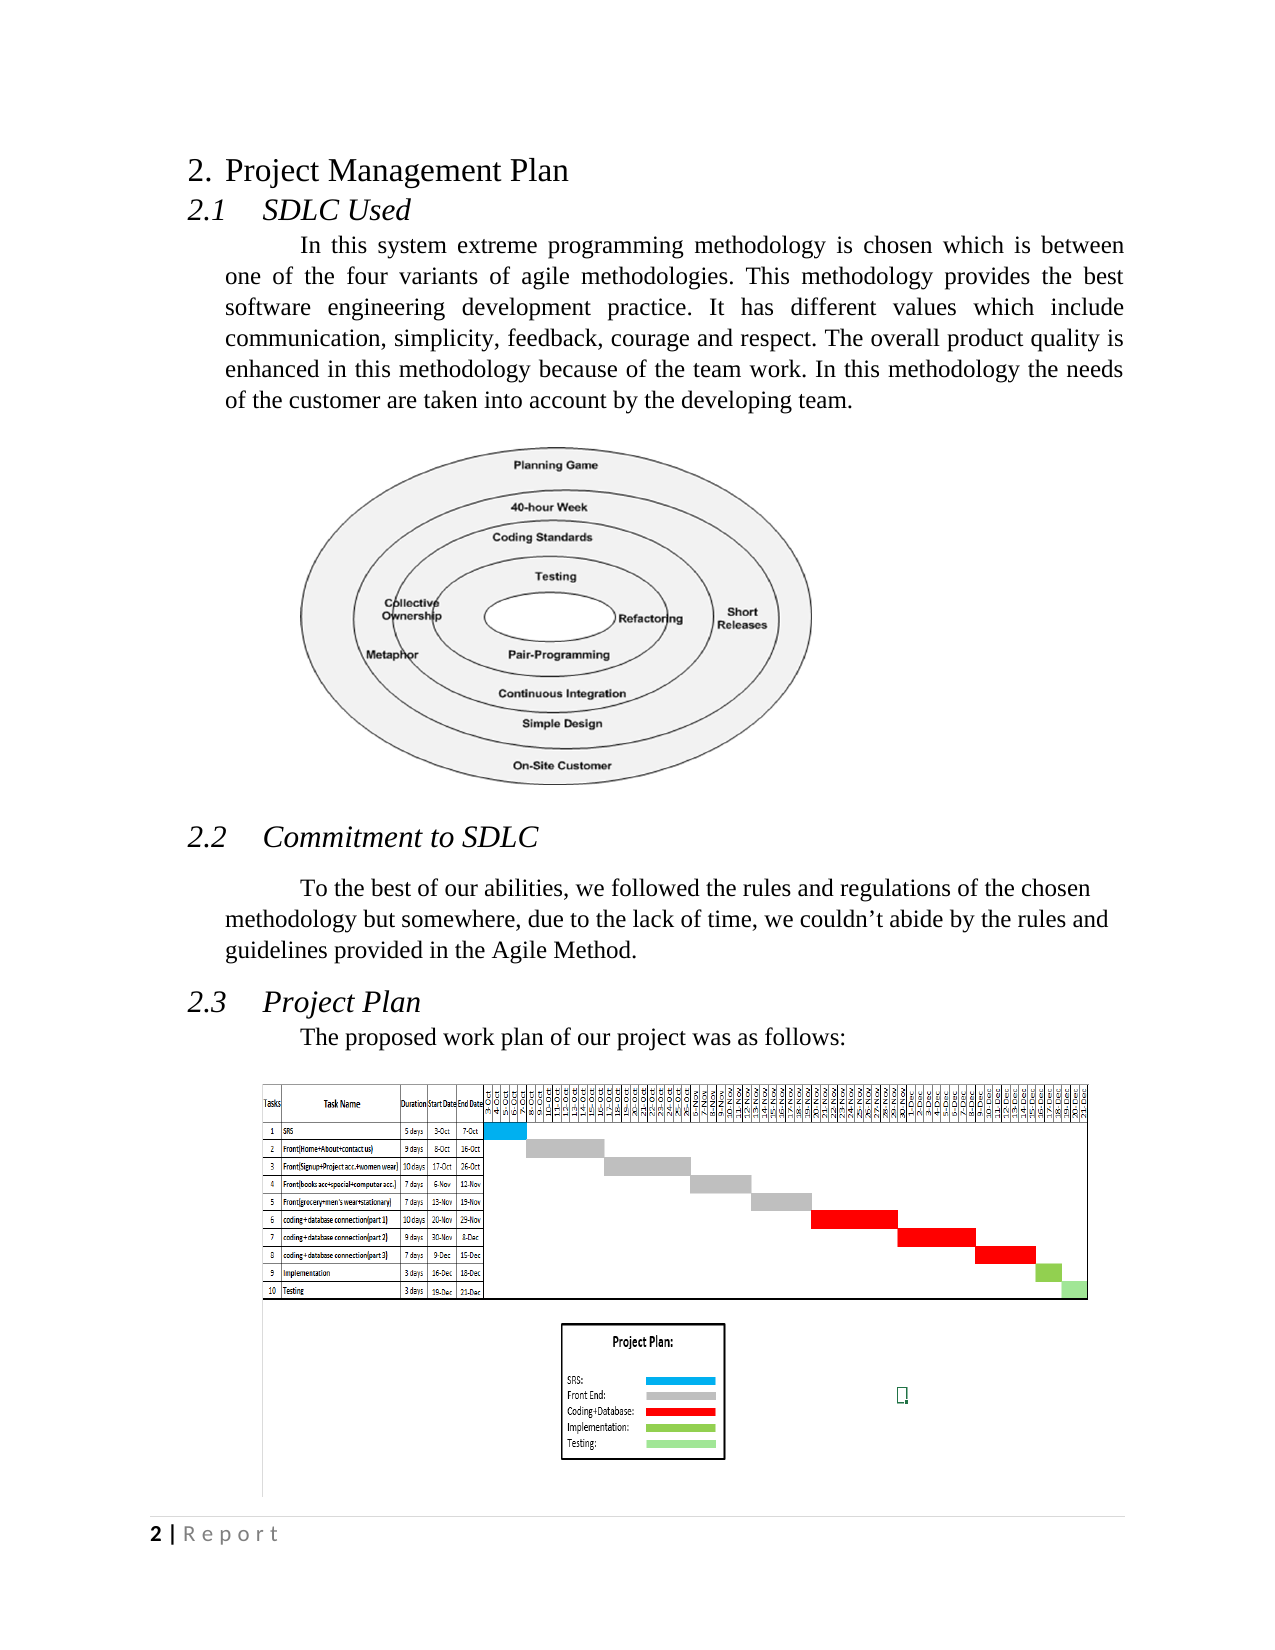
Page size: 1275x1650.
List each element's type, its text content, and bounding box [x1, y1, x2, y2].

list Project Management Plan [187, 150, 1125, 188]
picture [262, 1084, 1089, 1497]
list In this system extreme programming methodology is chosen which is between one of the four variants of agile methodologies. This methodology provides the best software engineering development practice. It has different values which include communication, simplicity, feedback, courage and respect. The overall product quality is enhanced in this methodology because of the team work. In this methodology the needs of the customer are taken into account by the developing team. [225, 230, 1125, 414]
picture [300, 447, 812, 785]
list The proposed work plan of our project was as follows: [300, 1022, 1125, 1051]
text To the best of our abilities, we followed the rules and regulations of the chosen methodology but somewhere, due to the lack of time, we couldn’t abide by the rules and guidelines provided in the Agile Method. [225, 873, 1125, 964]
list Commitment to SDLC [187, 818, 1125, 854]
list SDLC Used [187, 191, 1125, 227]
list Project Plan [187, 983, 1125, 1019]
